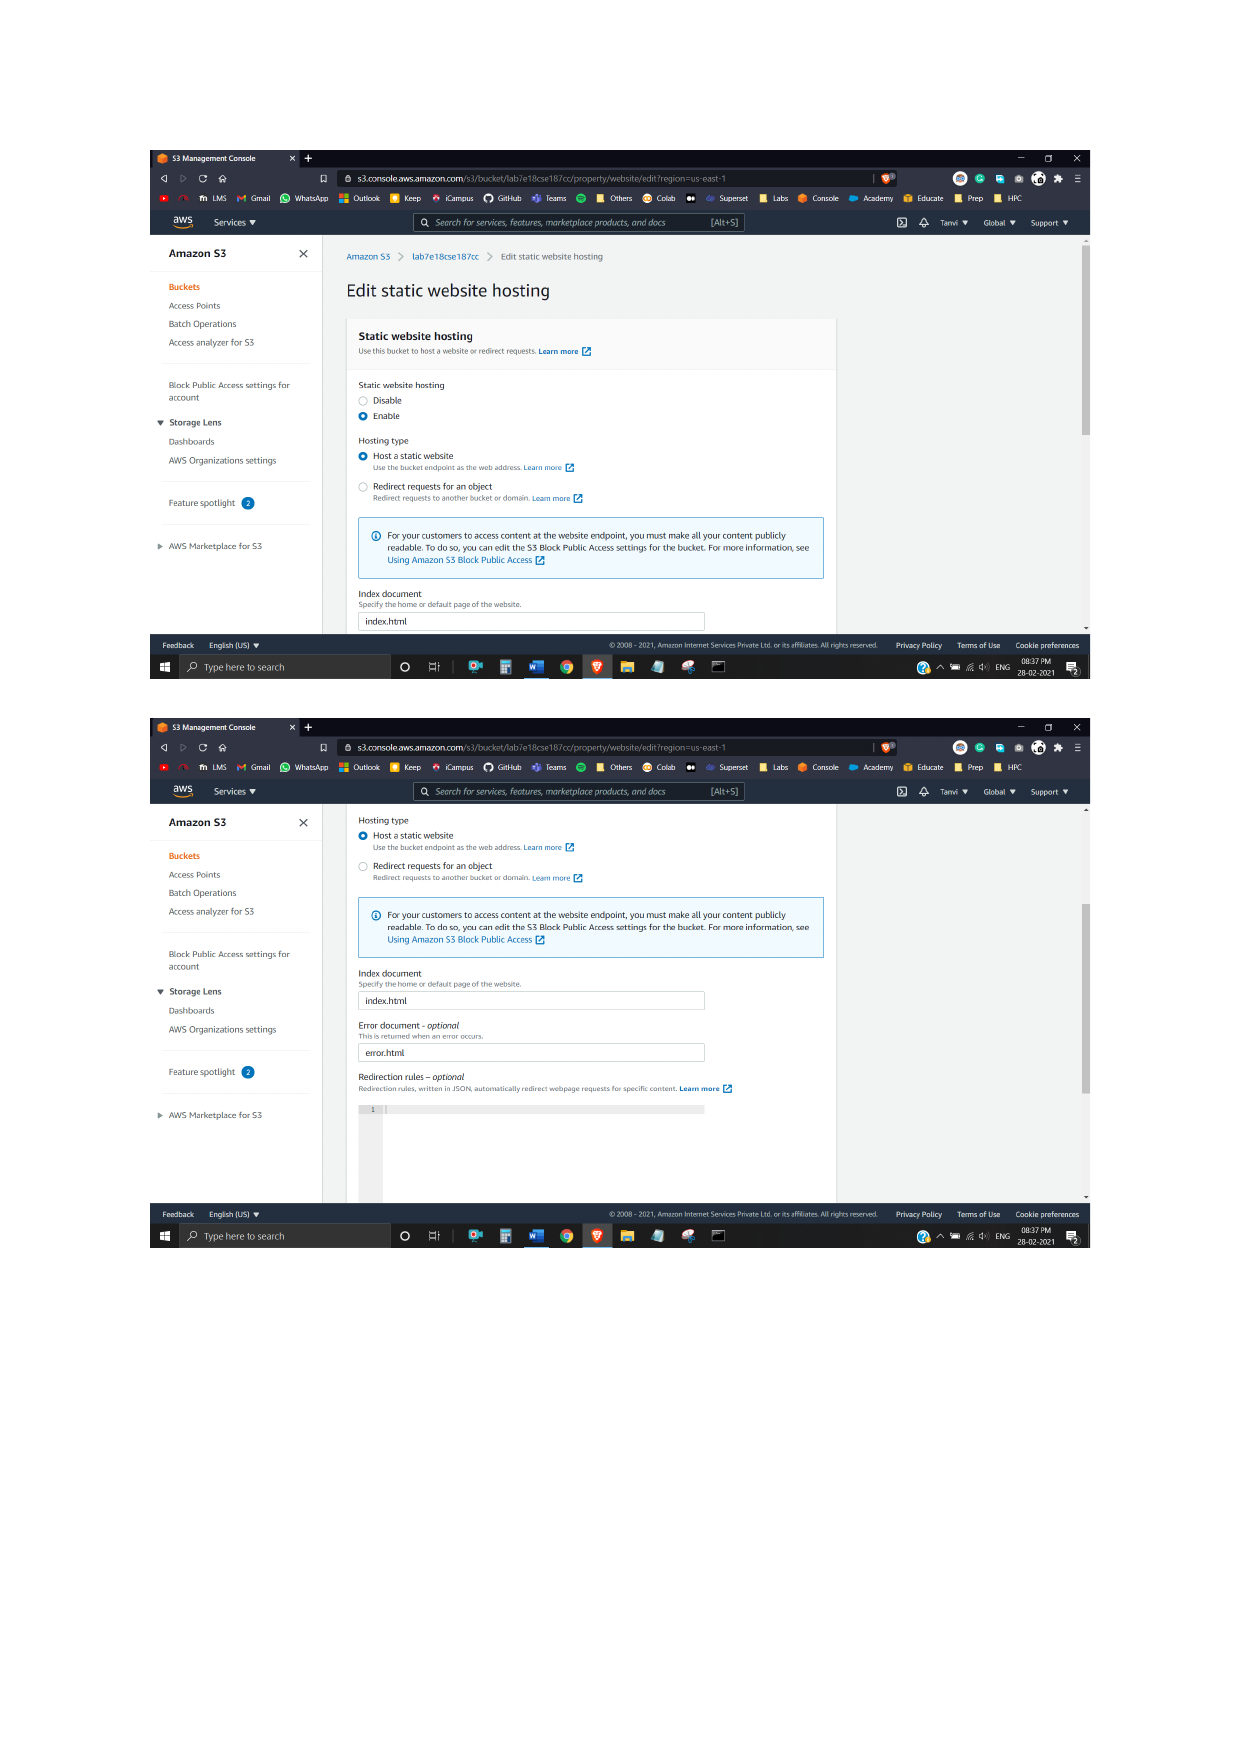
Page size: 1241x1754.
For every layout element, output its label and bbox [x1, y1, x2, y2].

picture [150, 718, 1091, 1248]
picture [150, 150, 1091, 679]
